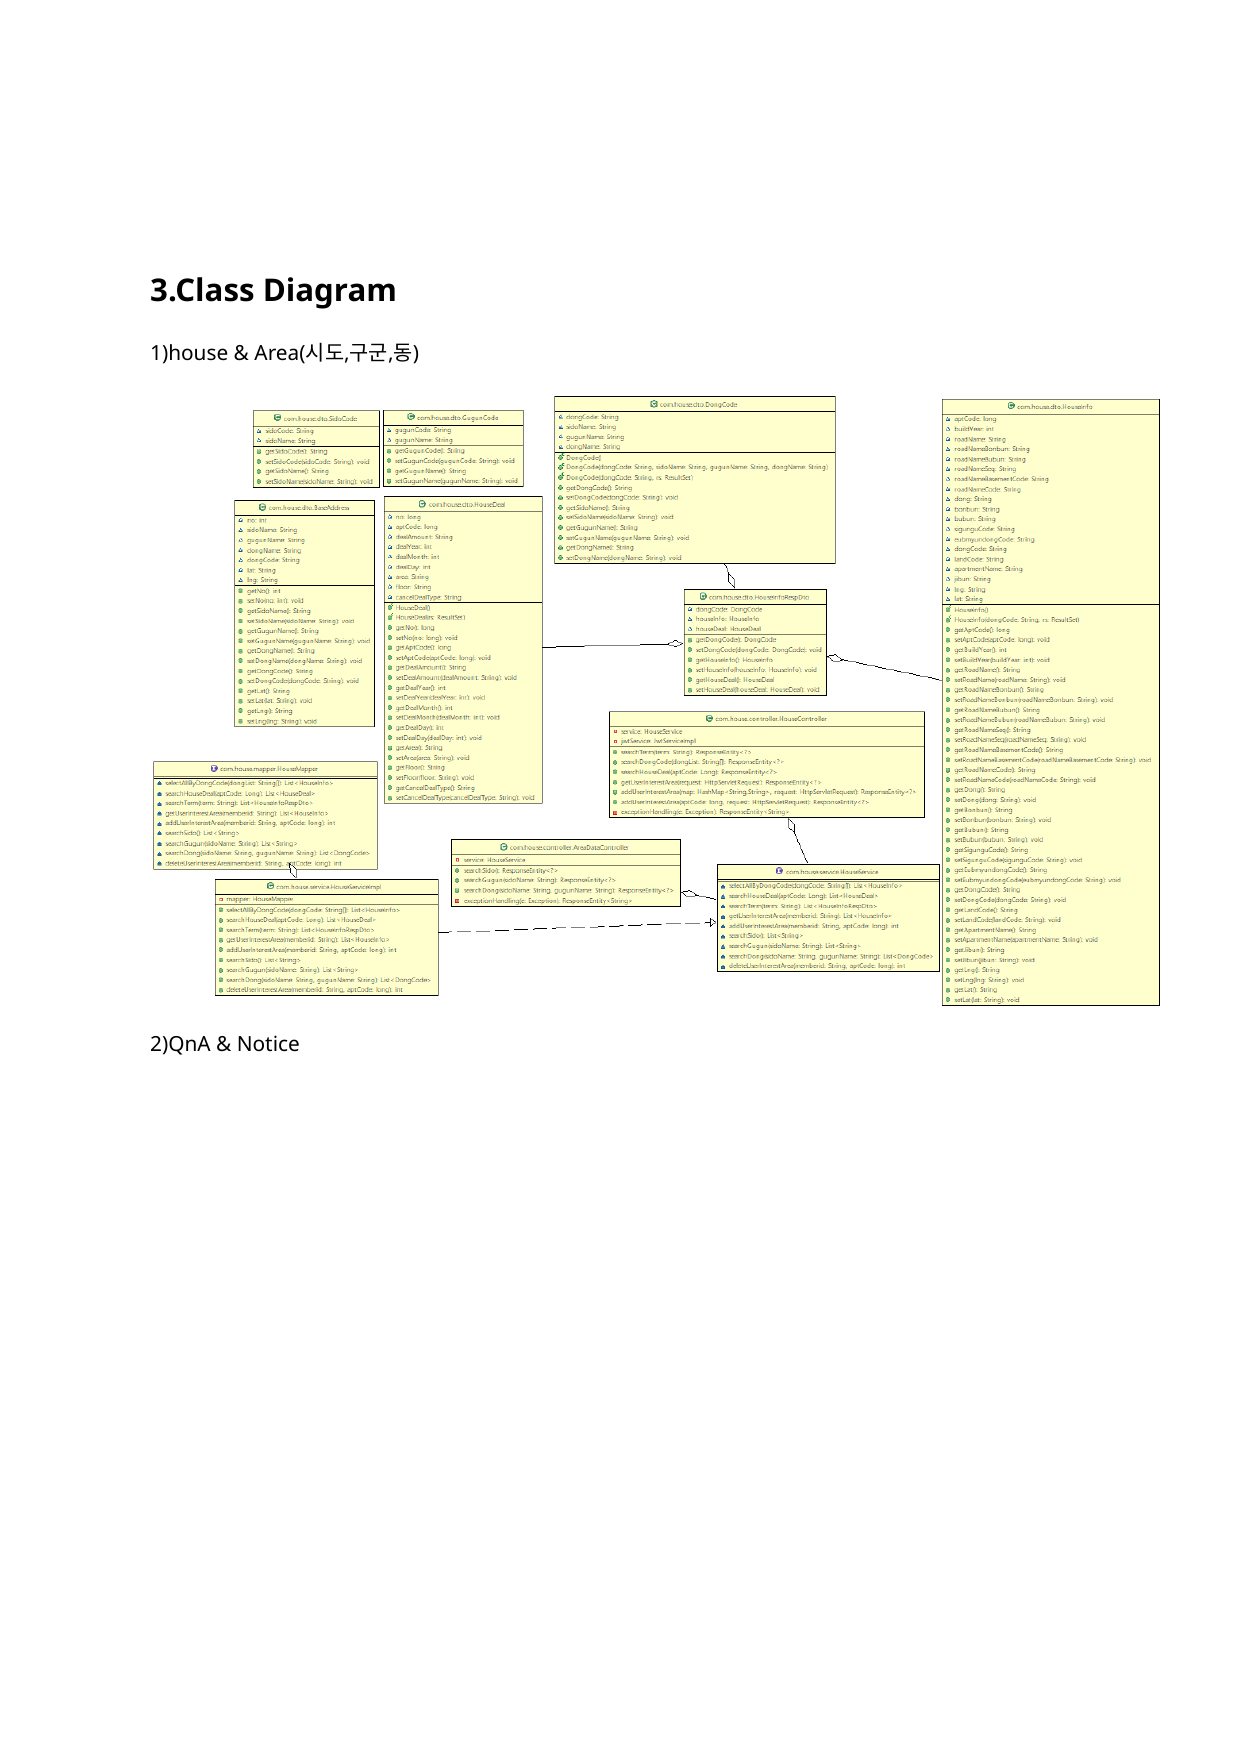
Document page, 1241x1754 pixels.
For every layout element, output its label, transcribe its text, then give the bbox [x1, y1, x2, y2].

text 2)QnA & Notice [150, 1029, 986, 1057]
text 1)house & Area(시도,구군,동) [150, 336, 986, 366]
picture [150, 384, 1166, 1012]
text 3.Class Diagram [150, 268, 986, 311]
